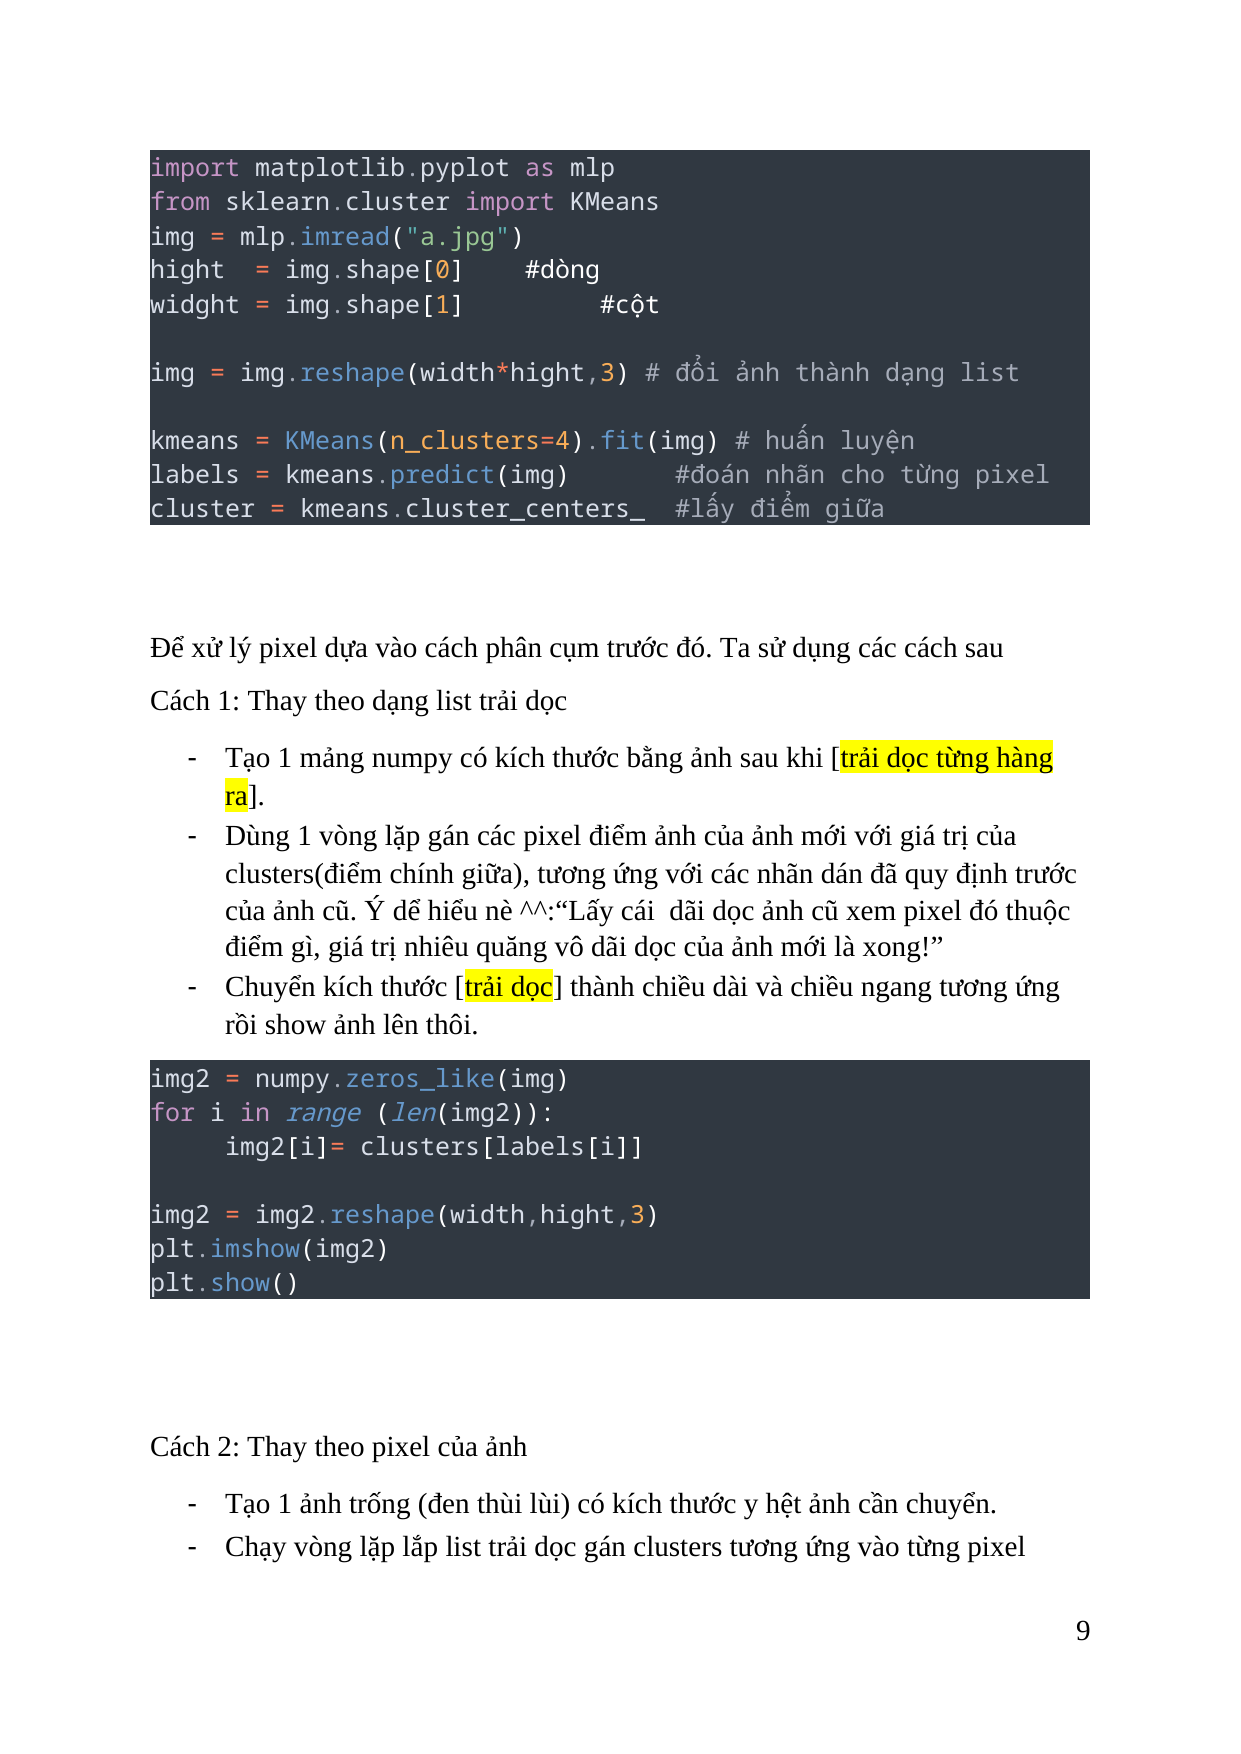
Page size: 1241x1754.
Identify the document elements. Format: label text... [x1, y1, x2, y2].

list Tạo 1 mảng numpy có kích thước bằng ảnh sau khi [trải dọc từng hàng ra]. [187, 736, 1090, 812]
text import matplotlib.pyplot as mlp from sklearn.cluster import KMeans img = mlp.imread("a.jpg") hight = img.shape[0] #dòng widght = img.shape[1] #cột img = img.reshape(width*hight,3) # đổi ảnh thành dạng list kmeans = KMeans(n_clusters=4).fit(img) # huấn luyện labels = kmeans.predict(img) #đoán nhãn cho từng pixel cluster = kmeans.cluster_centers_ #lấy điểm giữa [150, 150, 1090, 525]
list Dùng 1 vòng lặp gán các pixel điểm ảnh của ảnh mới với giá trị của clusters(điểm chính giữa), tương ứng với các nhãn dán đã quy định trước của ảnh cũ. Ý dể hiểu nè ^^:“Lấy cái dãi dọc ảnh cũ xem pixel đó thuộc điểm gì, giá trị nhiêu quăng vô dãi dọc của ảnh mới là xong!” [187, 814, 1090, 962]
list Tạo 1 ảnh trống (đen thùi lùi) có kích thước y hệt ảnh cần chuyển. [187, 1482, 1090, 1522]
text Để xử lý pixel dựa vào cách phân cụm trước đó. Ta sử dụng các cách sau [150, 630, 1090, 664]
text Cách 2: Thay theo pixel của ảnh [150, 1429, 1090, 1463]
text img2 = numpy.zeros_like(img) for i in range (len(img2)): img2[i]= clusters[labels[i]] img2 = img2.reshape(width,hight,3) plt.imshow(img2) plt.show() [150, 1060, 1090, 1299]
list Chạy vòng lặp lắp list trải dọc gán clusters tương ứng vào từng pixel [187, 1525, 1090, 1564]
text Cách 1: Thay theo dạng list trải dọc [150, 683, 1090, 717]
list Chuyển kích thước [trải dọc] thành chiều dài và chiều ngang tương ứng rồi show ảnh lên thôi. [187, 965, 1090, 1041]
